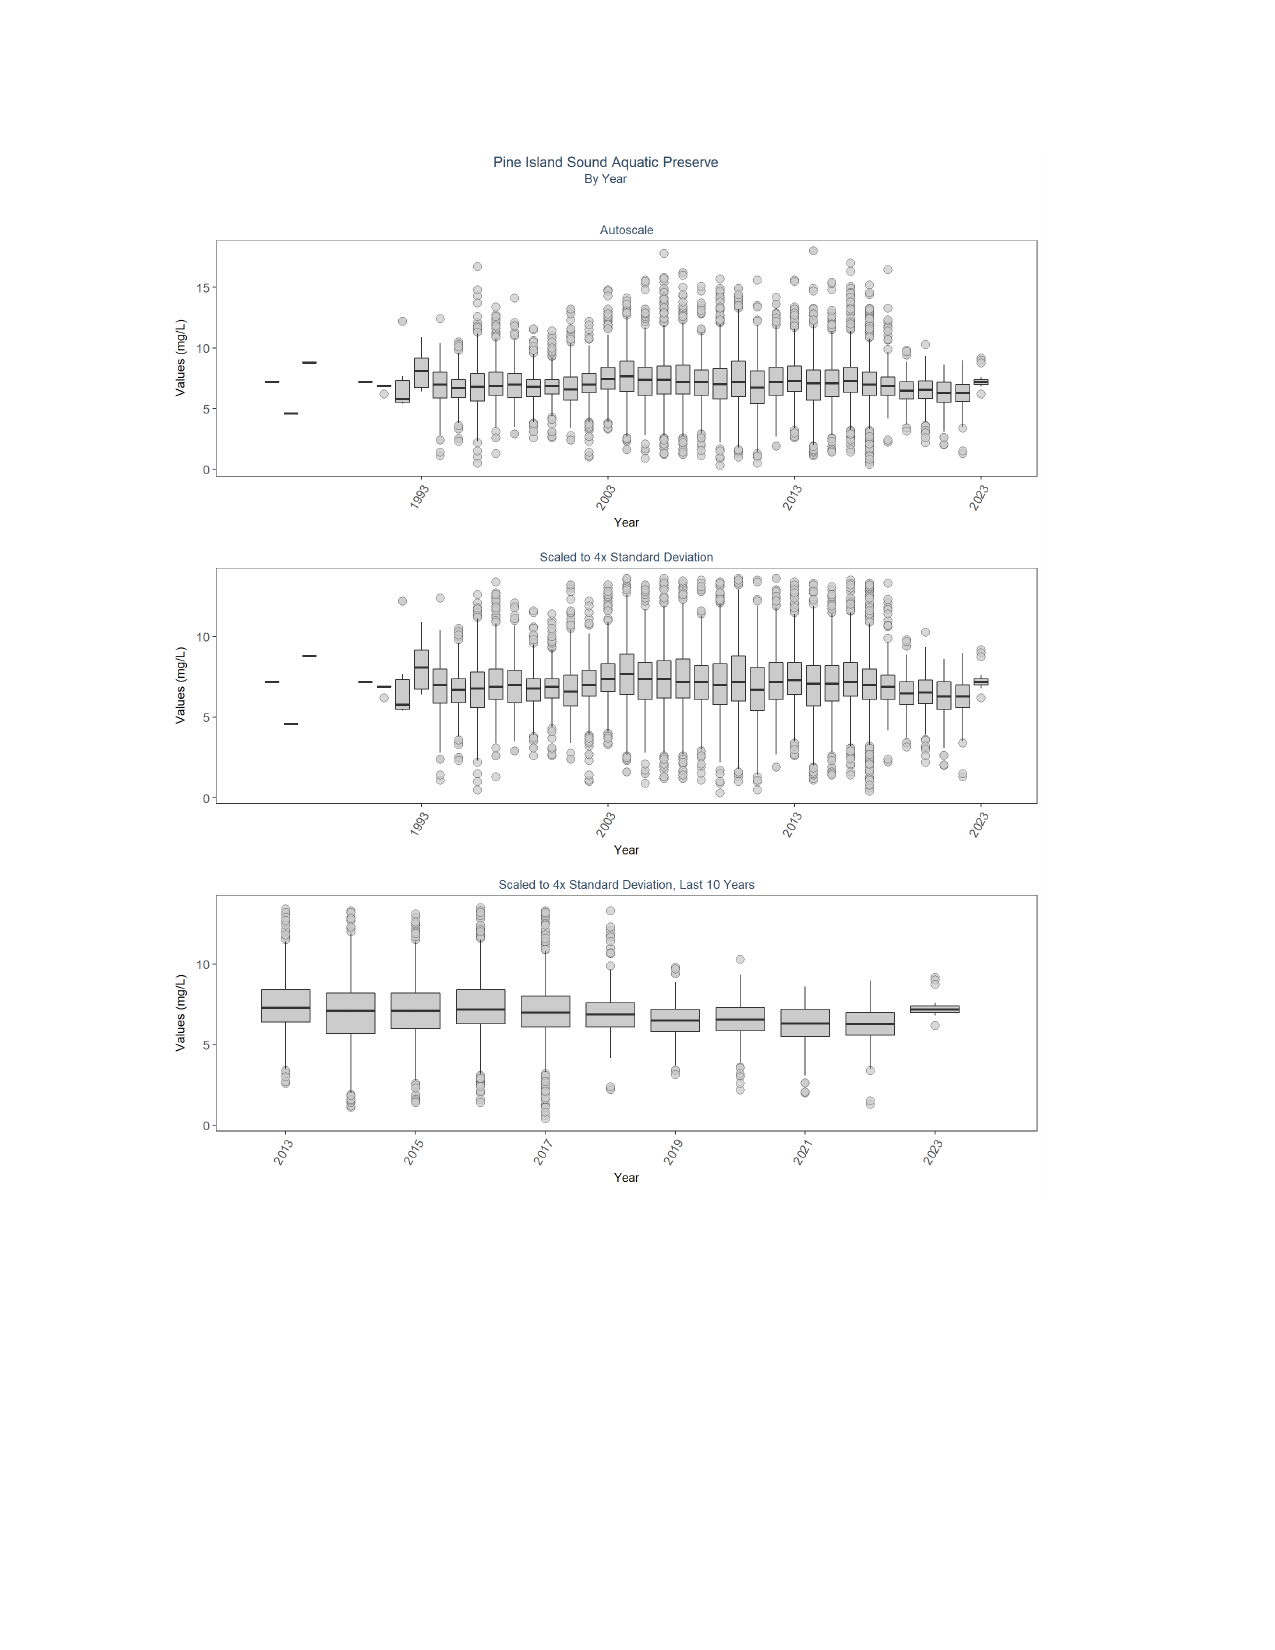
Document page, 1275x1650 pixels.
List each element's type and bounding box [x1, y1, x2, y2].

picture [168, 150, 1044, 1200]
